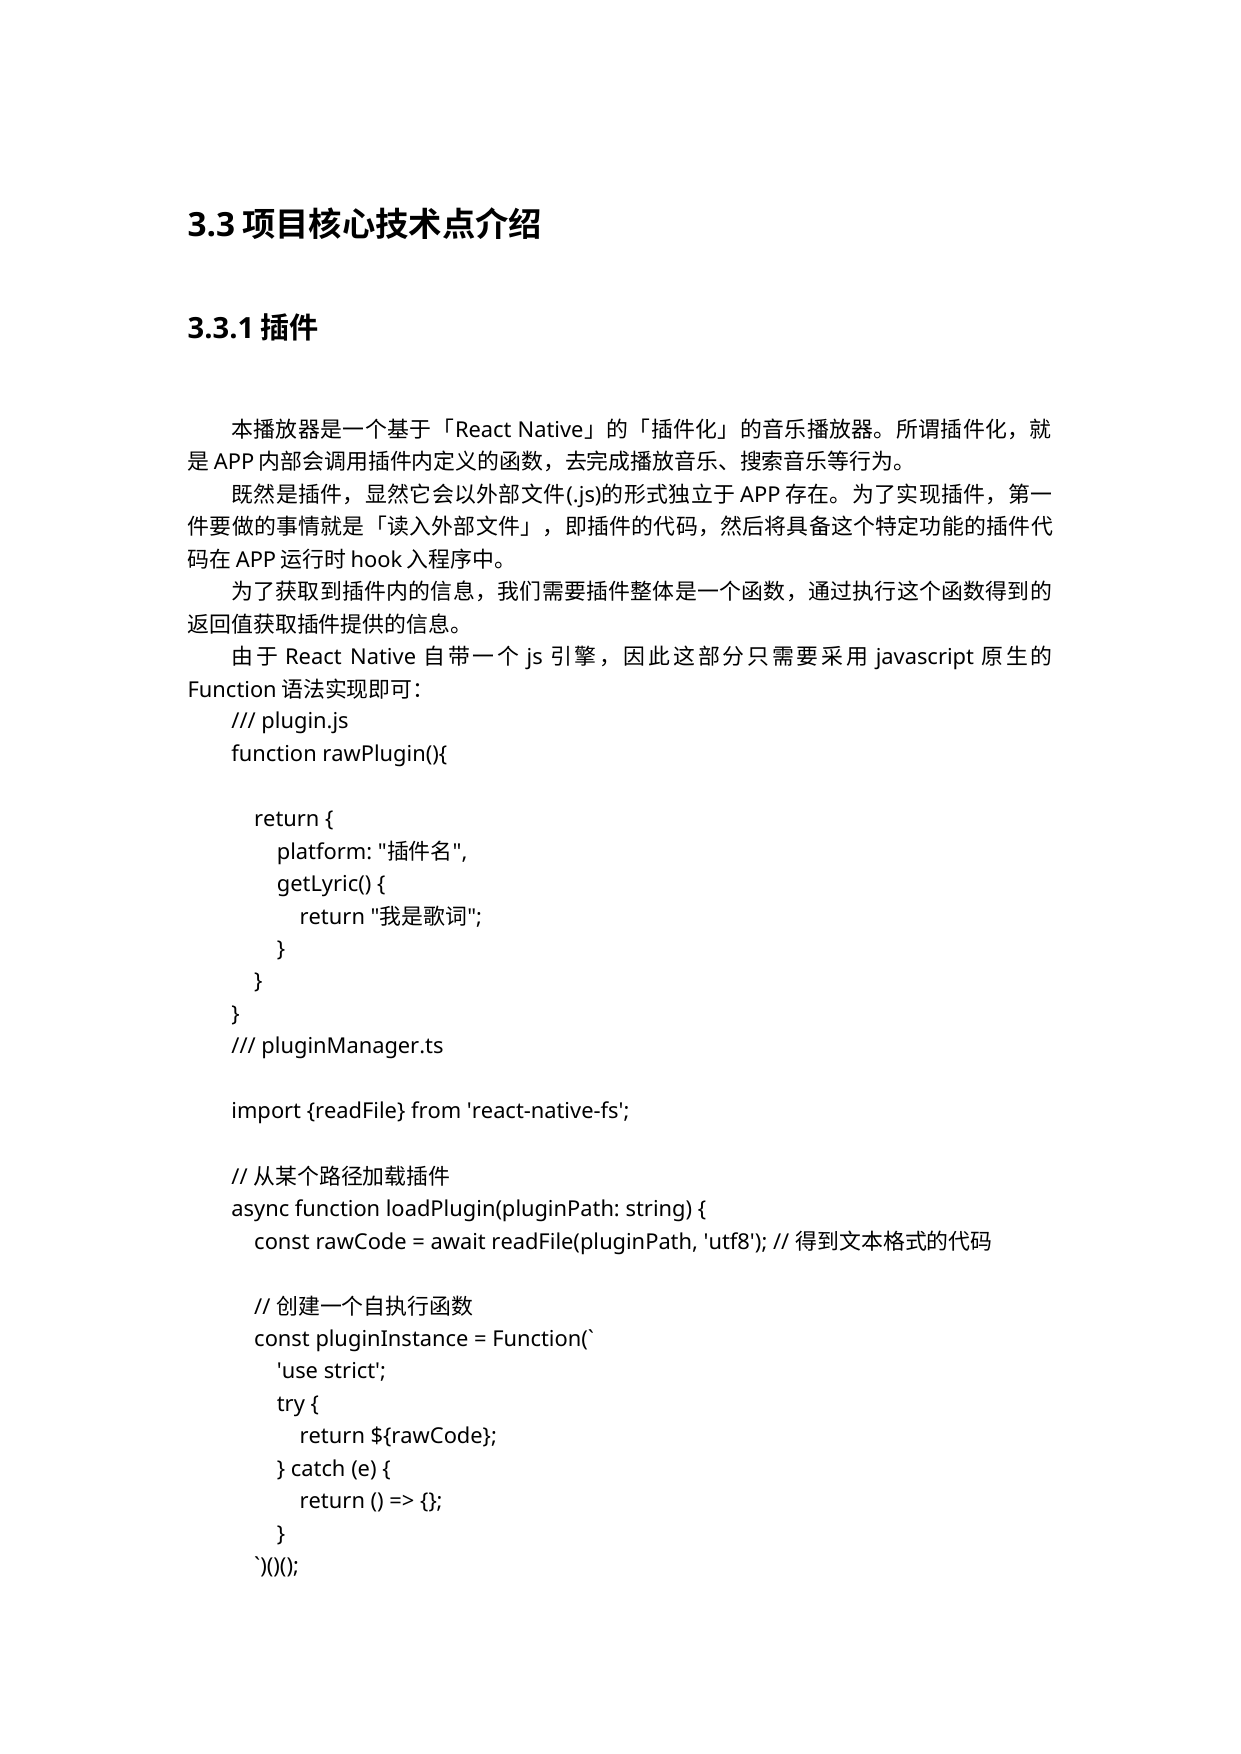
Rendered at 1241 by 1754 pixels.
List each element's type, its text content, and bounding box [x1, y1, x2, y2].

text } [187, 964, 1053, 996]
text return { [187, 801, 1053, 834]
text async function loadPlugin(pluginPath: string) { [187, 1191, 1053, 1224]
text /// pluginManager.ts [187, 1029, 1053, 1061]
text try { [187, 1386, 1053, 1419]
text function rawPlugin(){ [187, 736, 1053, 769]
text return () => {}; [187, 1484, 1053, 1516]
text 本播放器是一个基于「React Native」的「插件化」的音乐播放器。所谓插件化，就是APP内部会调用插件内定义的函数，去完成播放音乐、搜索音乐等行为。 [187, 411, 1053, 476]
text const pluginInstance = Function(` [187, 1321, 1053, 1354]
text return "我是歌词"; [187, 899, 1053, 931]
text } [187, 996, 1053, 1029]
subtitle 3.3.1插件 [187, 293, 1053, 358]
text 由于React Native自带一个js引擎，因此这部分只需要采用javascript原生的Function语法实现即可： [187, 639, 1053, 704]
text const rawCode = await readFile(pluginPath, 'utf8'); // 得到文本格式的代码 [187, 1224, 1053, 1256]
text `)()(); [187, 1549, 1053, 1581]
text 既然是插件，显然它会以外部文件(.js)的形式独立于APP存在。为了实现插件，第一件要做的事情就是「读入外部文件」，即插件的代码，然后将具备这个特定功能的插件代码在APP运行时hook入程序中。 [187, 476, 1053, 574]
text } [187, 931, 1053, 964]
text // 从某个路径加载插件 [187, 1159, 1053, 1191]
text 为了获取到插件内的信息，我们需要插件整体是一个函数，通过执行这个函数得到的返回值获取插件提供的信息。 [187, 574, 1053, 639]
text } [187, 1516, 1053, 1549]
subtitle 3.3项目核心技术点介绍 [187, 189, 1053, 254]
text platform: "插件名", [187, 834, 1053, 866]
text 'use strict'; [187, 1354, 1053, 1386]
text /// plugin.js [187, 704, 1053, 736]
text import {readFile} from 'react-native-fs'; [187, 1094, 1053, 1126]
text getLyric() { [187, 866, 1053, 899]
text return ${rawCode}; [187, 1419, 1053, 1451]
text } catch (e) { [187, 1451, 1053, 1484]
text // 创建一个自执行函数 [187, 1289, 1053, 1321]
